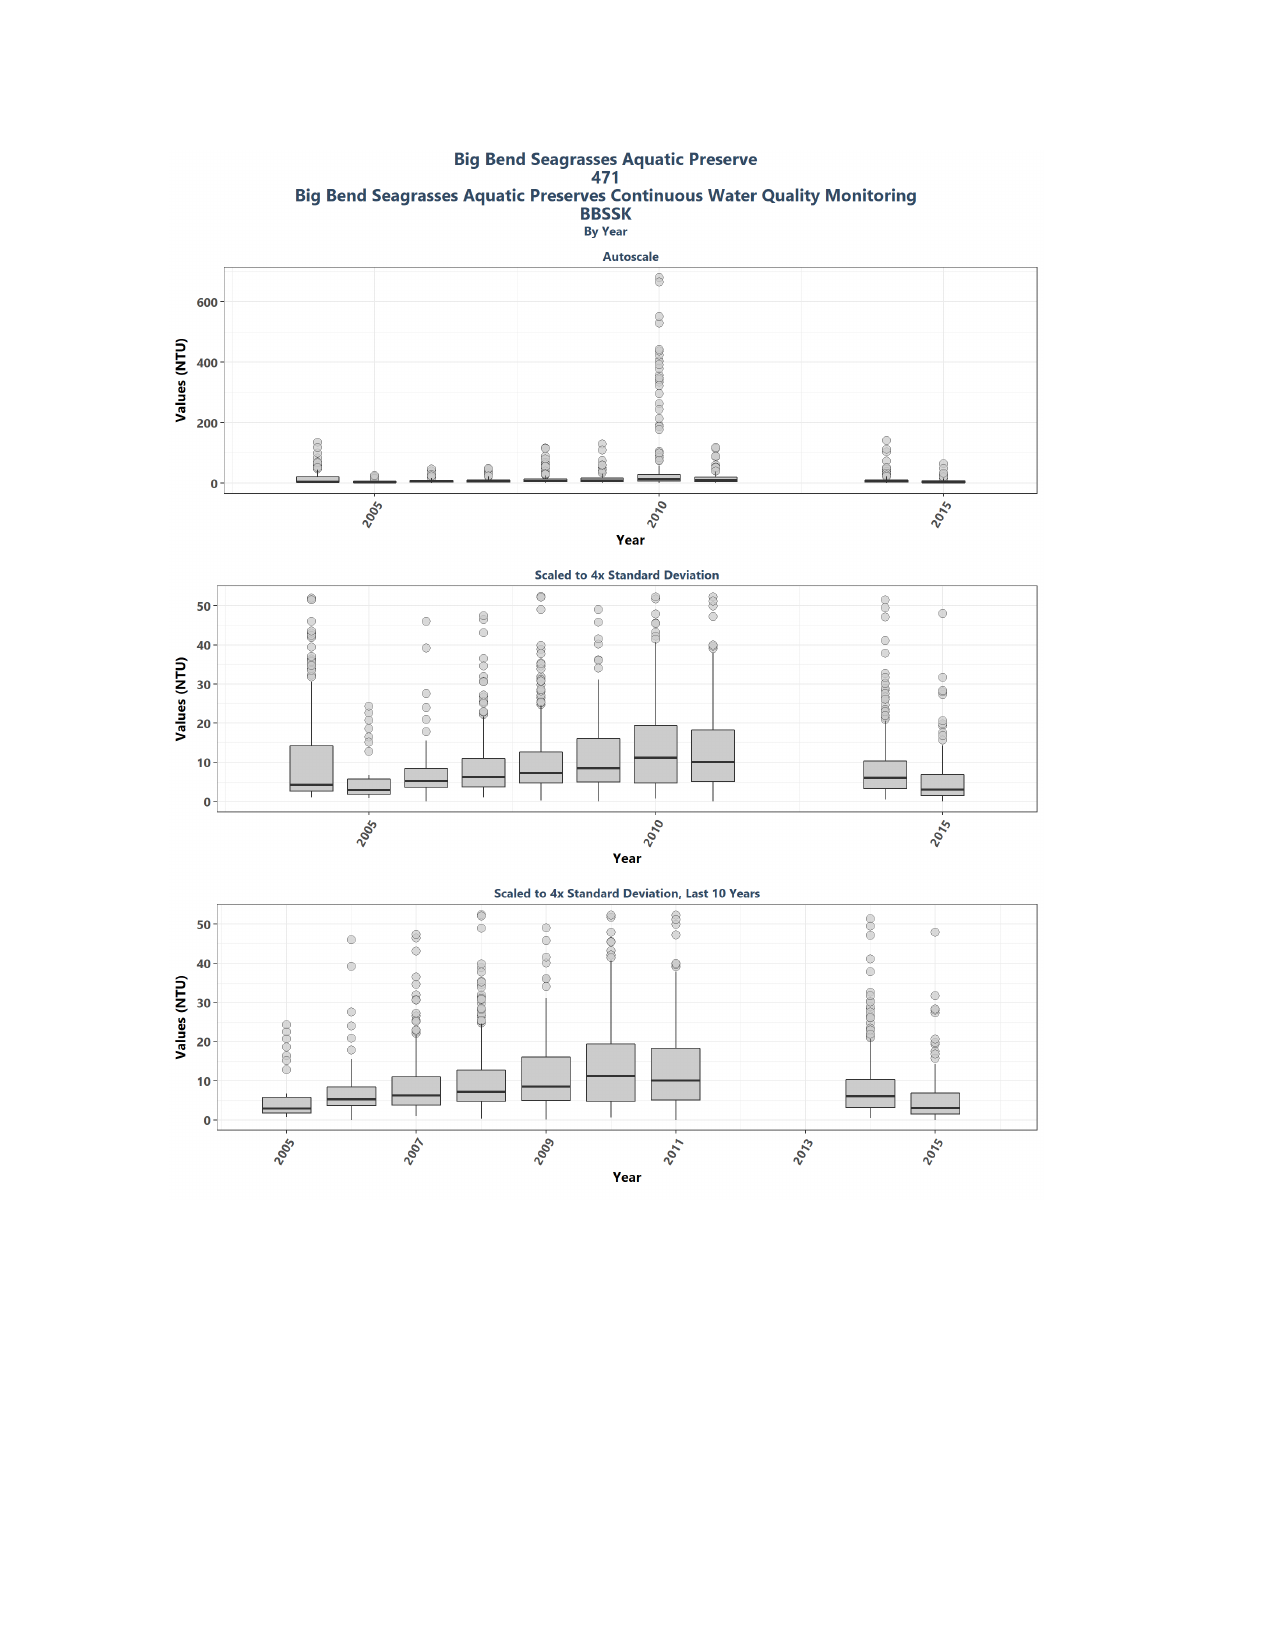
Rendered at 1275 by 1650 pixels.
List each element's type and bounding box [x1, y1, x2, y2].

picture [168, 150, 1044, 1200]
